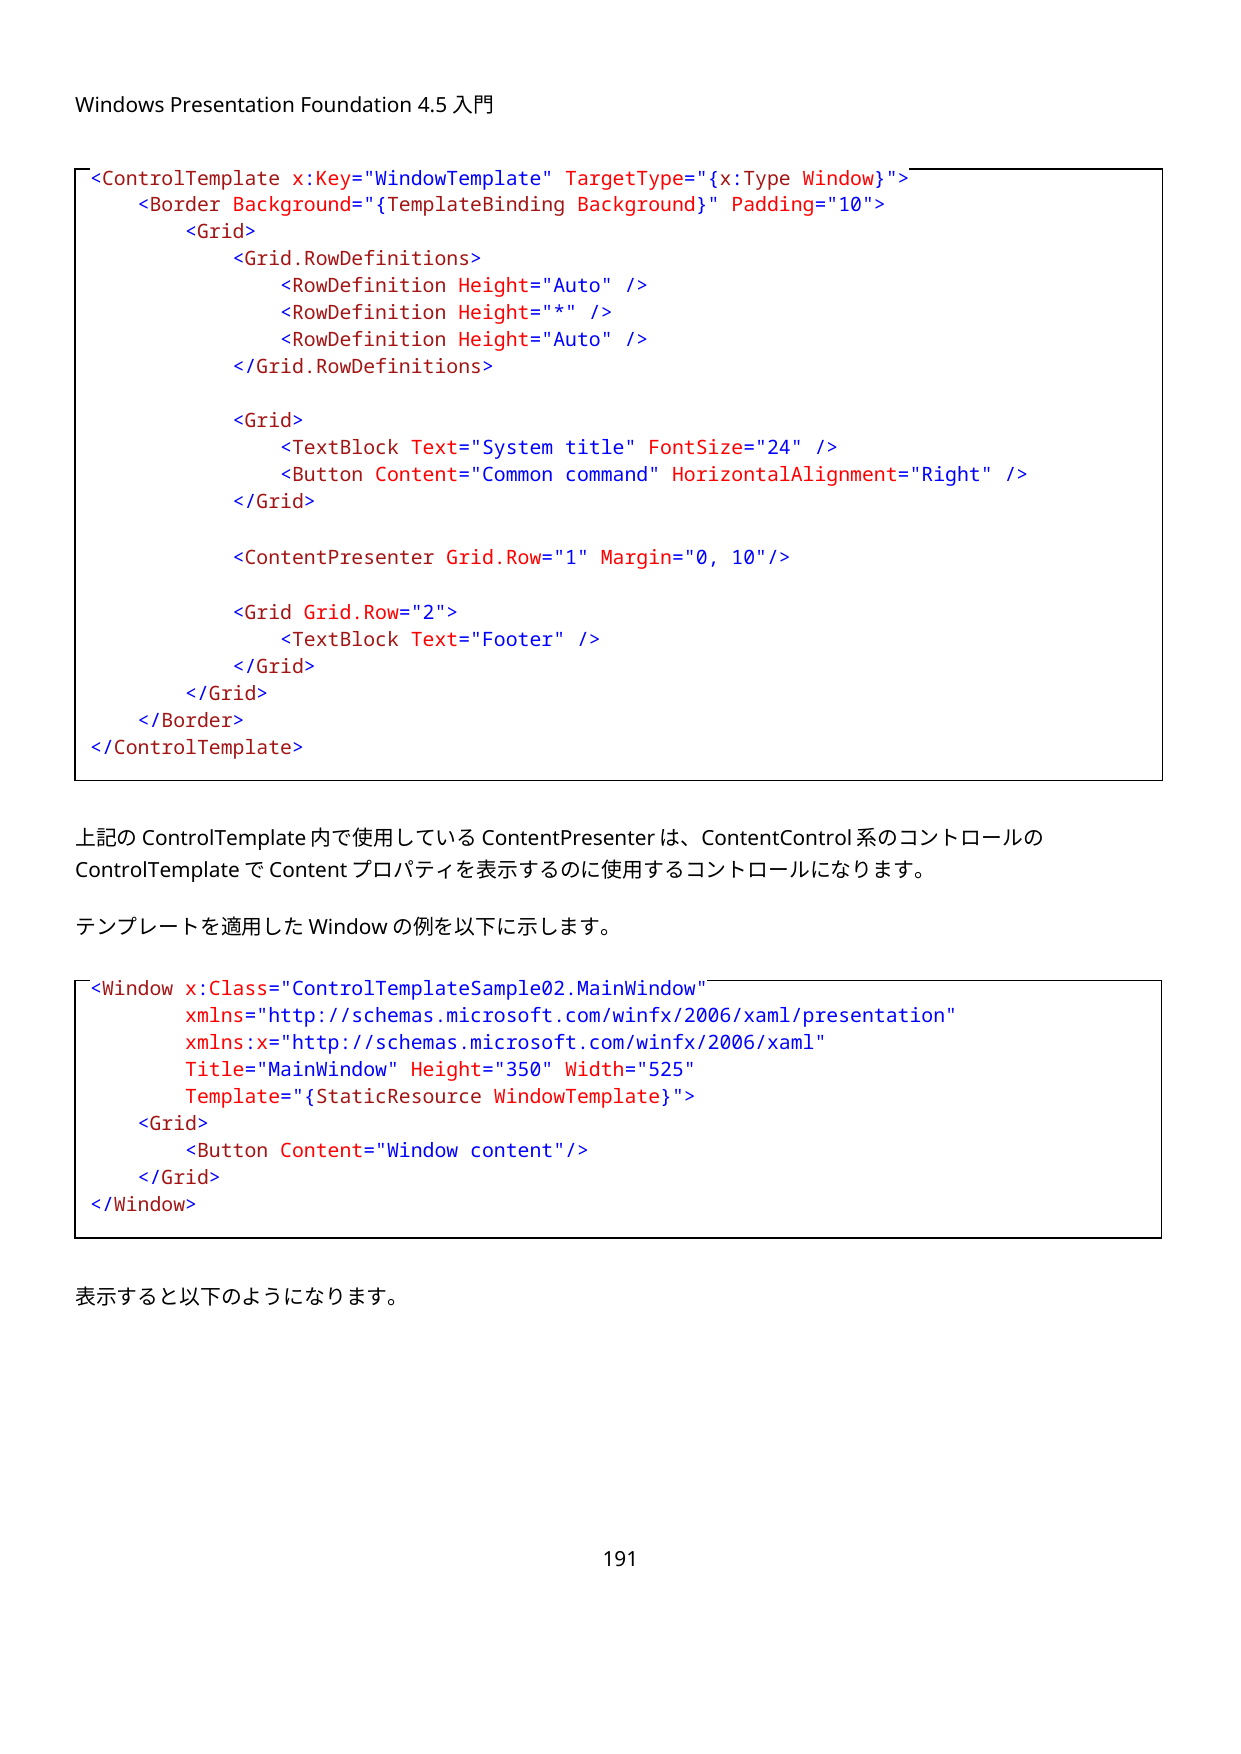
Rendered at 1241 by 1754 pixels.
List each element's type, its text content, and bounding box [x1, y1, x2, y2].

text 表示すると以下のようになります。 [75, 1279, 1165, 1312]
text 上記のControlTemplate内で使用しているContentPresenterは、ContentControl系のコントロールのControlTemplateでContentプロパティを表示するのに使用するコントロールになります。 [75, 821, 1165, 885]
text テンプレートを適用したWindowの例を以下に示します。 [75, 910, 1165, 942]
